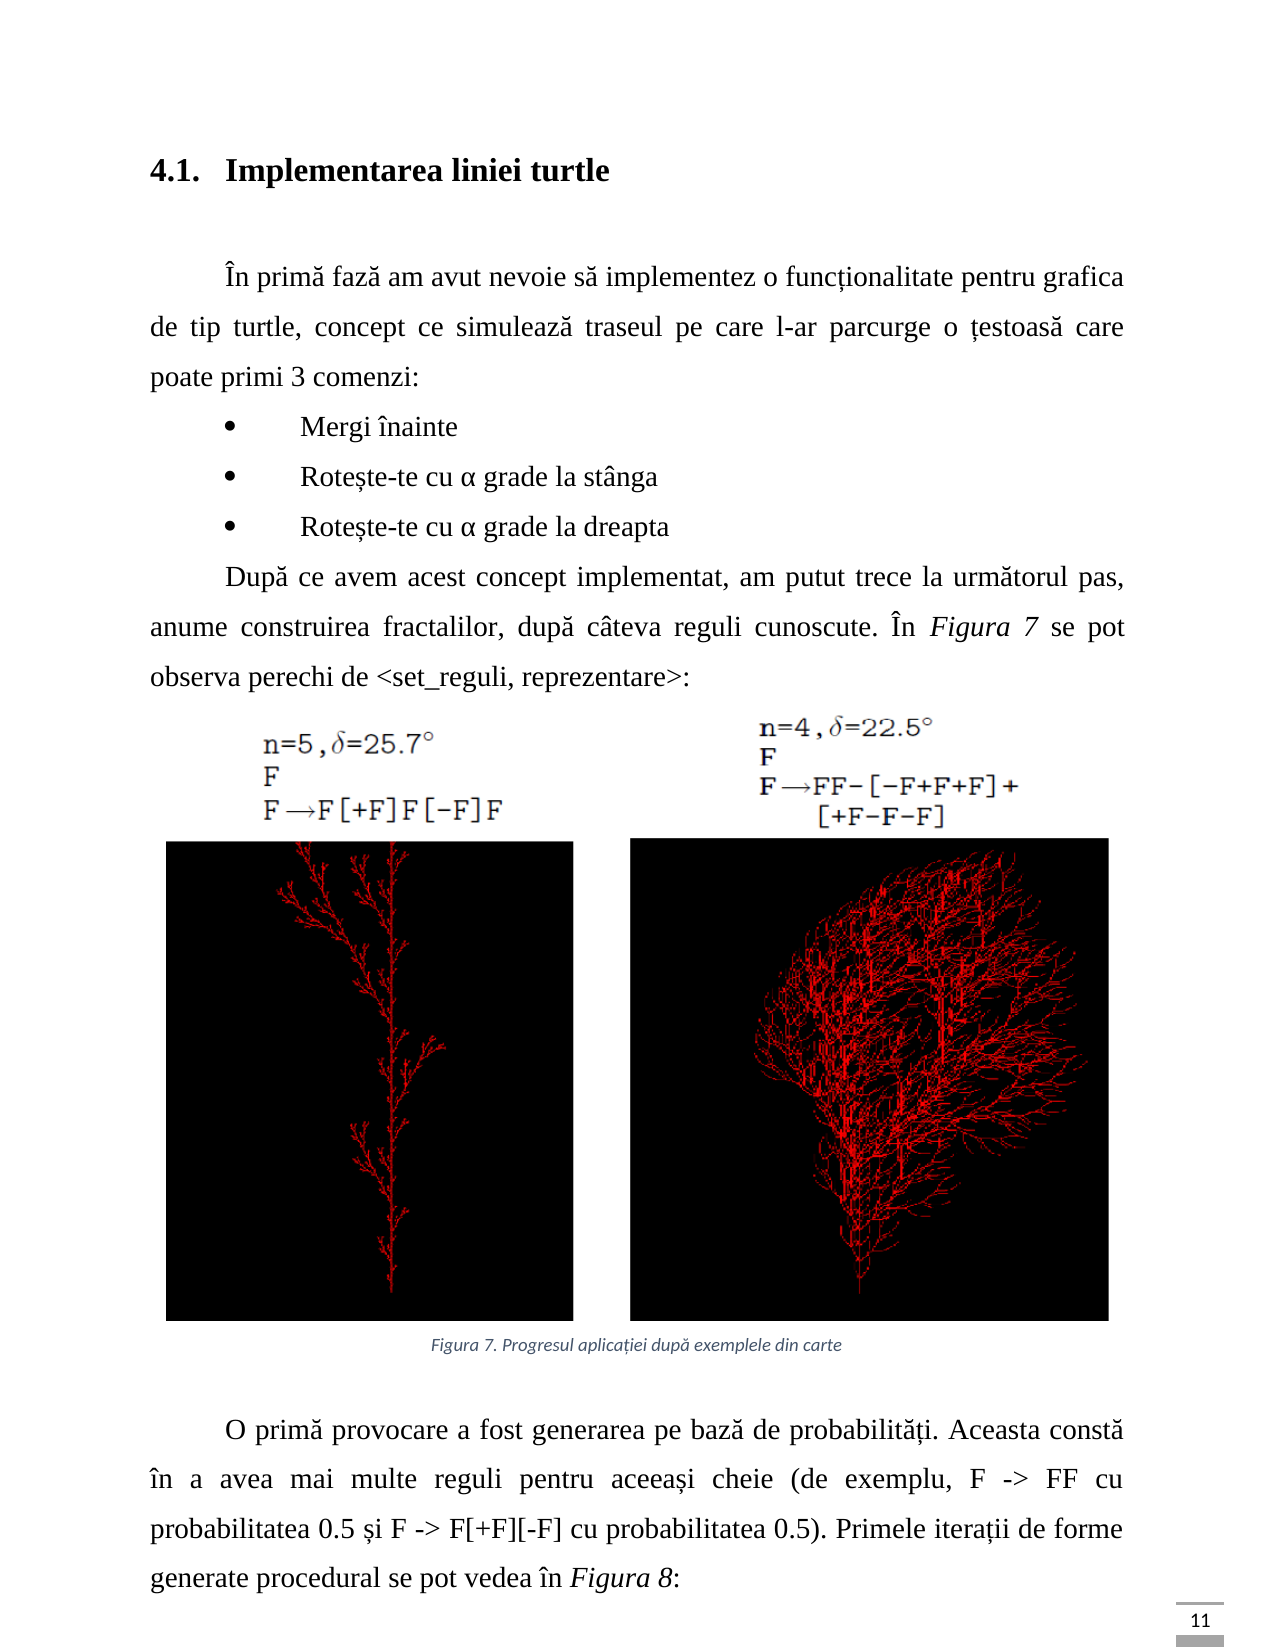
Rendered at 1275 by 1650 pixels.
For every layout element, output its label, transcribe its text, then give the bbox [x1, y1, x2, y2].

text O primă provocare a fost generarea pe bază de probabilități. Aceasta constă în a avea mai multe reguli pentru aceeași cheie (de exemplu, F -> FF cu probabilitatea 0.5 și F -> F[+F][-F] cu probabilitatea 0.5). Primele iterații de forme generate procedural se pot vedea în Figura 8: [150, 1412, 1125, 1594]
list Rotește-te cu α grade la dreapta [150, 509, 1125, 543]
text În primă fază am avut nevoie să implementez o funcționalitate pentru grafica de tip turtle, concept ce simulează traseul pe care l-ar parcurge o țestoasă care poate primi 3 comenzi: [150, 259, 1125, 393]
text Figura 7. Progresul aplicației după exemplele din carte [150, 1333, 1125, 1356]
picture [166, 708, 1109, 1321]
list Rotește-te cu α grade la stânga [150, 459, 1125, 493]
list Mergi înainte [150, 409, 1125, 443]
text După ce avem acest concept implementat, am putut trece la următorul pas, anume construirea fractalilor, după câteva reguli cunoscute. În Figura 7 se pot observa perechi de <set_reguli, reprezentare>: [150, 559, 1125, 693]
subtitle Implementarea liniei turtle [150, 150, 1125, 188]
